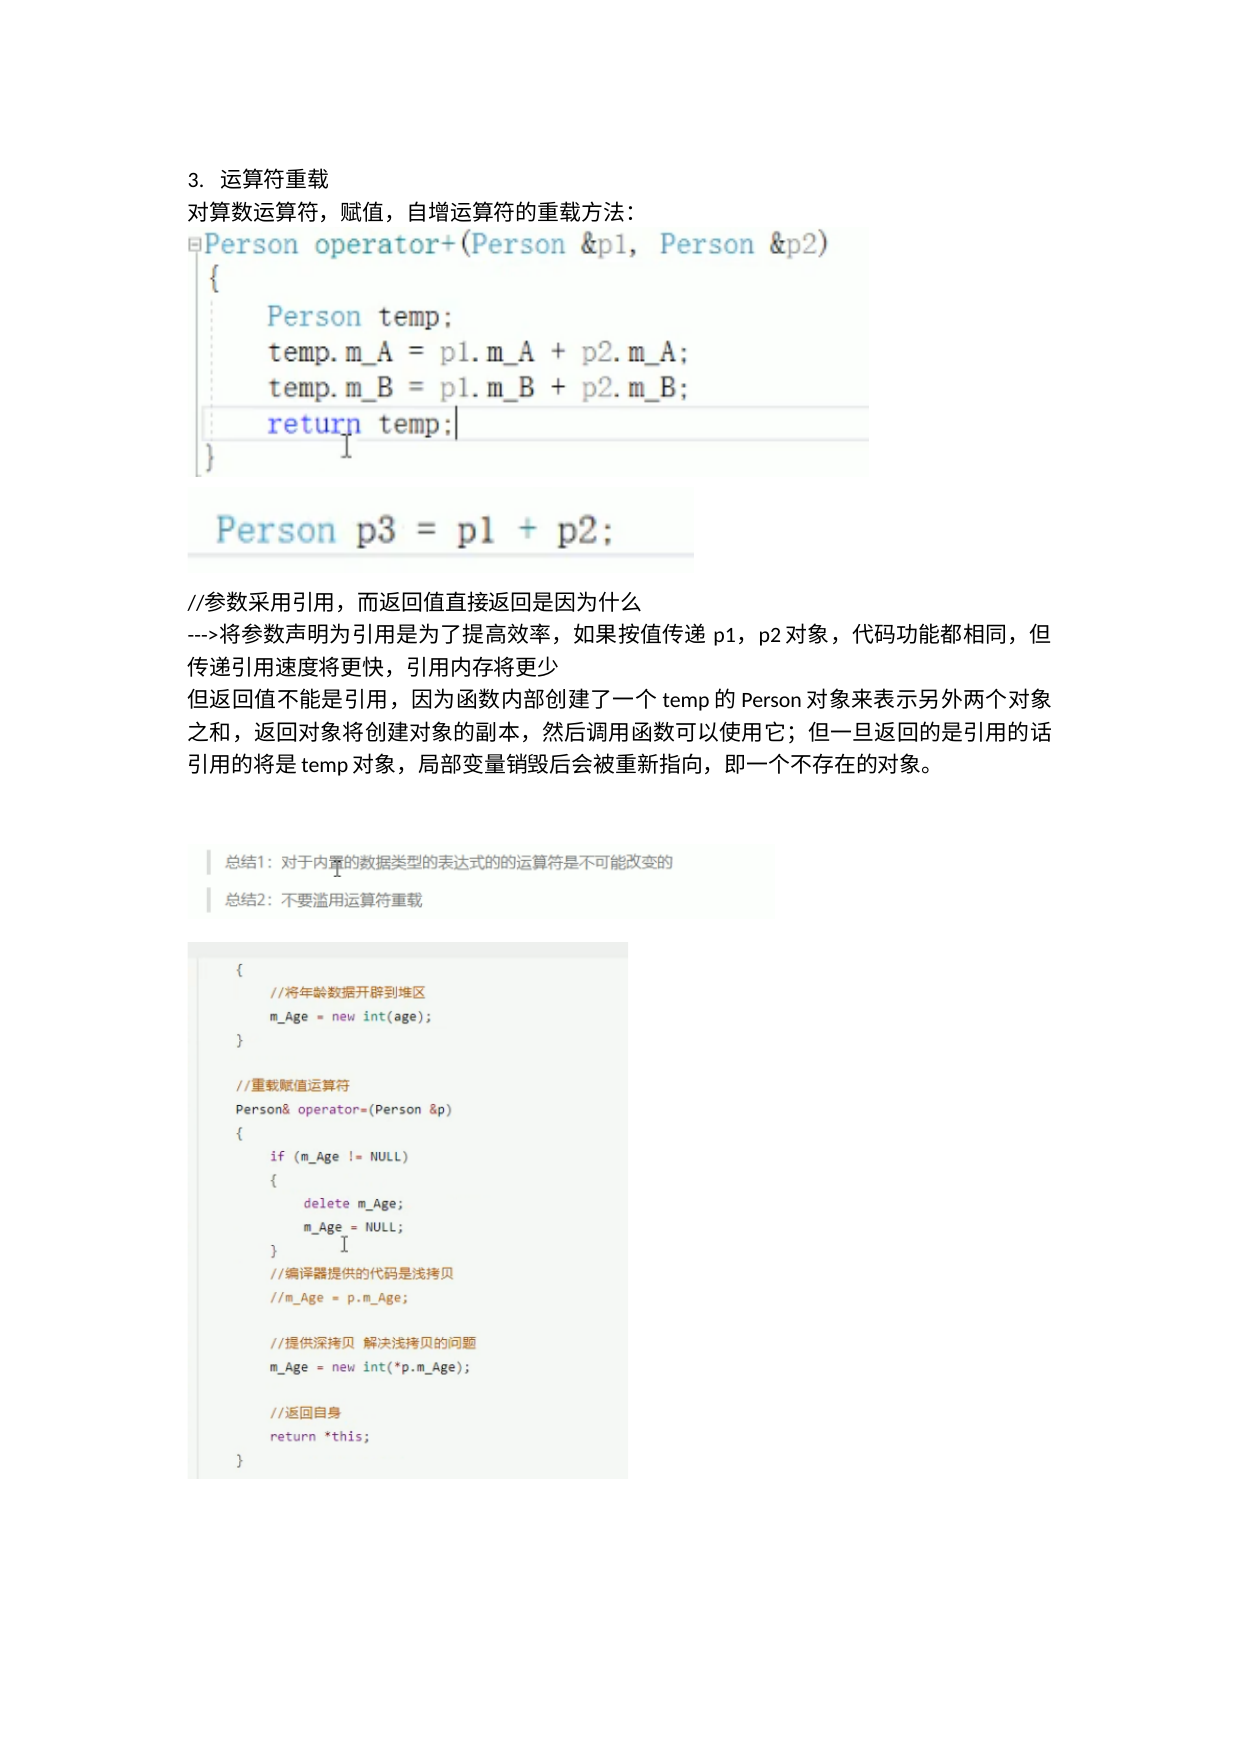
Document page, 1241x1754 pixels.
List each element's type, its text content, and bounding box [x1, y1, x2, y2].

picture [187, 844, 775, 919]
picture [187, 227, 869, 477]
text //参数采用引用，而返回值直接返回是因为什么 [187, 584, 1053, 617]
list 运算符重载 [187, 162, 1053, 194]
picture [187, 487, 694, 573]
list 对算数运算符，赋值，自增运算符的重载方法： [187, 194, 1053, 227]
text --->将参数声明为引用是为了提高效率，如果按值传递p1，p2对象，代码功能都相同，但传递引用速度将更快，引用内存将更少 [187, 617, 1053, 682]
picture [187, 942, 629, 1479]
text 但返回值不能是引用，因为函数内部创建了一个temp的Person对象来表示另外两个对象之和，返回对象将创建对象的副本，然后调用函数可以使用它；但一旦返回的是引用的话，引用的将是temp对象，局部变量销毁后会被重新指向，即一个不存在的对象。 [187, 682, 1053, 779]
